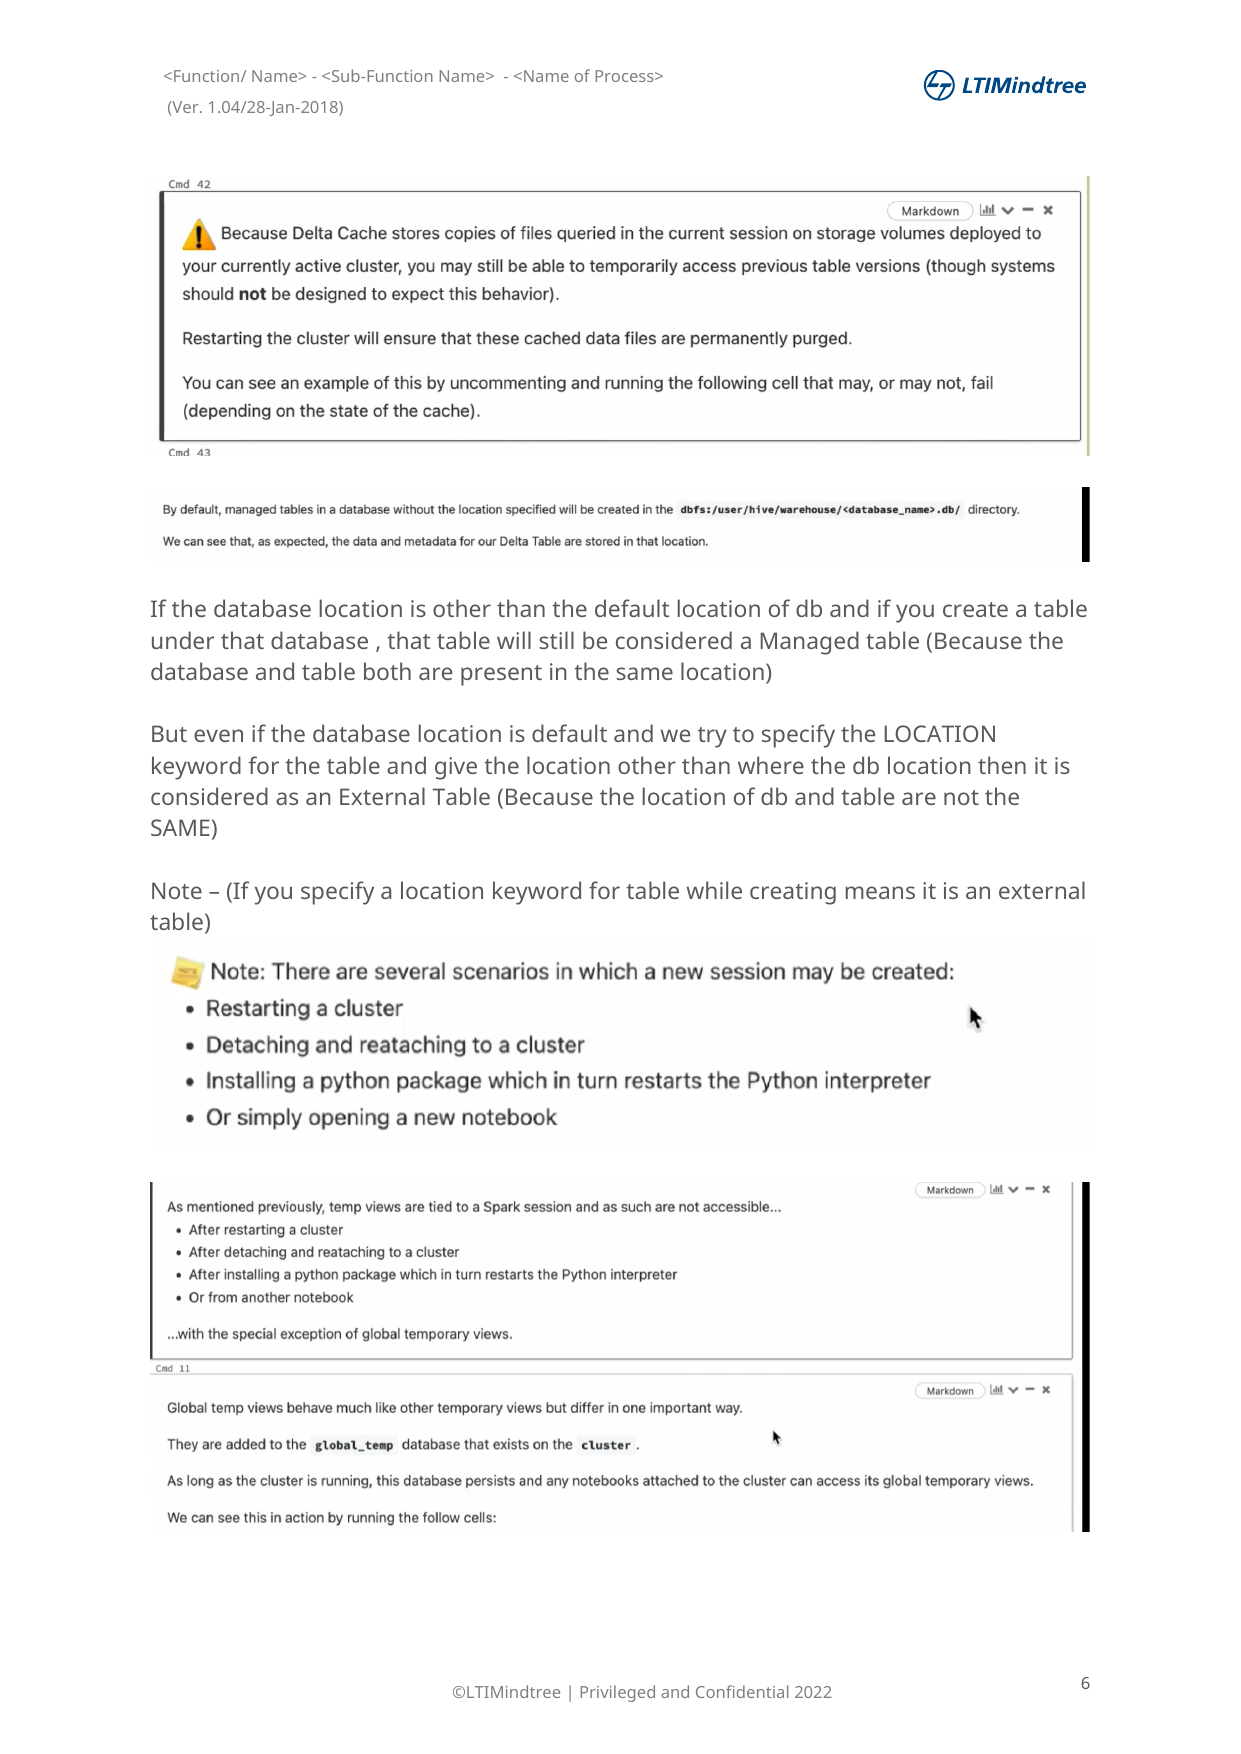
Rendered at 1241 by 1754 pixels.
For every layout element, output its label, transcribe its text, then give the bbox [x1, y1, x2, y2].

picture [150, 1182, 1090, 1532]
picture [150, 937, 1090, 1152]
picture [150, 176, 1090, 456]
picture [150, 487, 1090, 562]
text If the database location is other than the default location of db and if you create a table under that database , that table will still be considered a Managed table (Because the database and table both are present in the same location) [150, 593, 1090, 687]
text Note – (If you specify a location keyword for table while creating means it is an external table) [150, 874, 1090, 937]
text But even if the database location is default and we try to specify the LOCATION keyword for the table and give the location other than where the db location then it is considered as an External Table (Because the location of db and table are not the SAME) [150, 718, 1090, 843]
